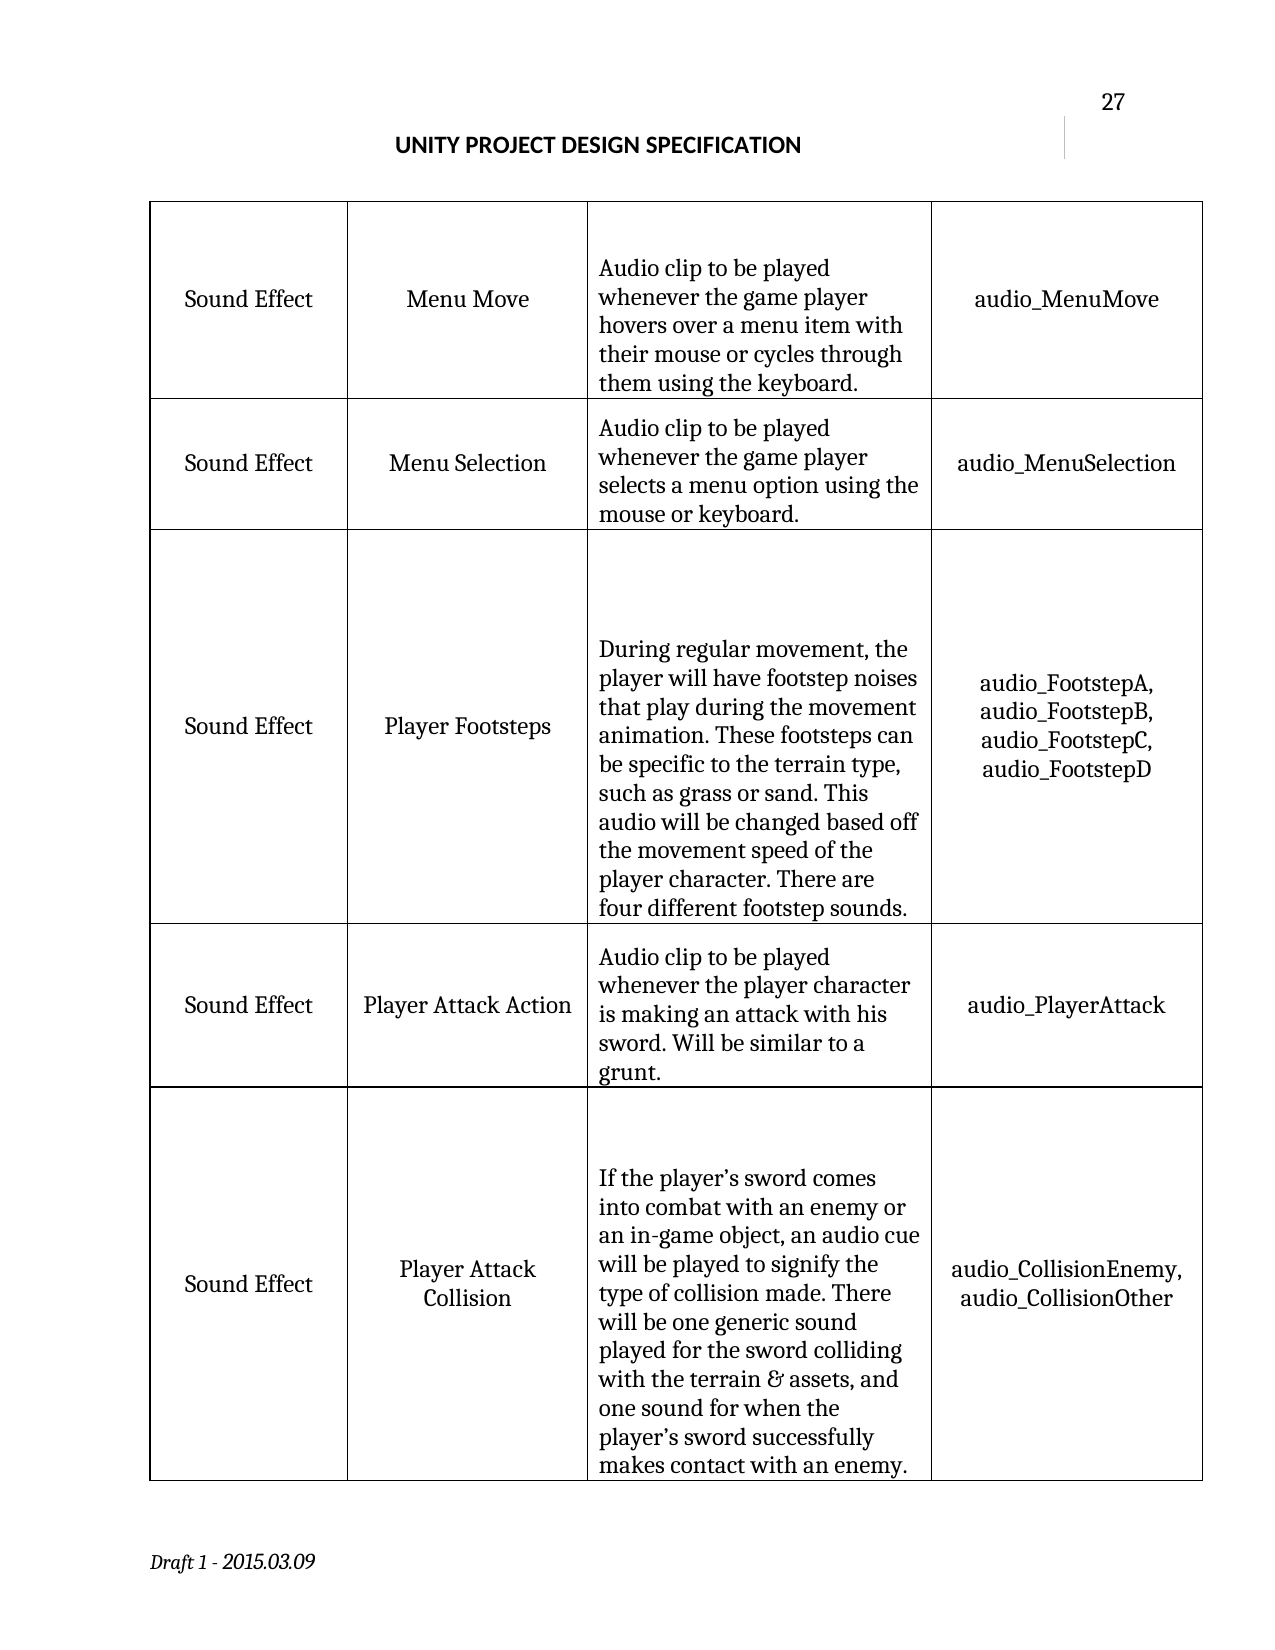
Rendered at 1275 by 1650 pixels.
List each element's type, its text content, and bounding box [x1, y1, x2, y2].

table_cell Audio clip to be played whenever the game player selects a menu option using the mouse or keyboard. [588, 399, 931, 529]
table_cell Sound Effect [151, 530, 347, 922]
table_cell audio_MenuMove [932, 202, 1202, 397]
table_cell audio_MenuSelection [932, 399, 1202, 529]
table_cell If the player’s sword comes into combat with an enemy or an in-game object, an audio cue will be played to signify the type of collision made. There will be one generic sound played for the sword colliding with the terrain & assets, and one sound for when the player’s sword successfully makes contact with an enemy. [588, 1088, 931, 1480]
table_cell Player Footsteps [348, 530, 587, 922]
table_cell Audio clip to be played whenever the player character is making an attack with his sword. Will be similar to a grunt. [588, 924, 931, 1086]
table_cell Sound Effect [151, 399, 347, 529]
table_cell audio_FootstepA, audio_FootstepB, audio_FootstepC, audio_FootstepD [932, 530, 1202, 922]
table_cell audio_CollisionEnemy, audio_CollisionOther [932, 1088, 1202, 1480]
table_cell audio_PlayerAttack [932, 924, 1202, 1086]
table_cell During regular movement, the player will have footstep noises that play during the movement animation. These footsteps can be specific to the terrain type, such as grass or sand. This audio will be changed based off the movement speed of the player character. There are four different footstep sounds. [588, 530, 931, 922]
table_cell Menu Selection [348, 399, 587, 529]
table_cell Menu Move [348, 202, 587, 397]
table_cell Sound Effect [151, 202, 347, 397]
table_cell Sound Effect [151, 1088, 347, 1480]
table_cell Sound Effect [151, 924, 347, 1086]
table_cell Player Attack Collision [348, 1088, 587, 1480]
table_cell Audio clip to be played whenever the game player hovers over a menu item with their mouse or cycles through them using the keyboard. [588, 202, 931, 397]
table_cell Player Attack Action [348, 924, 587, 1086]
